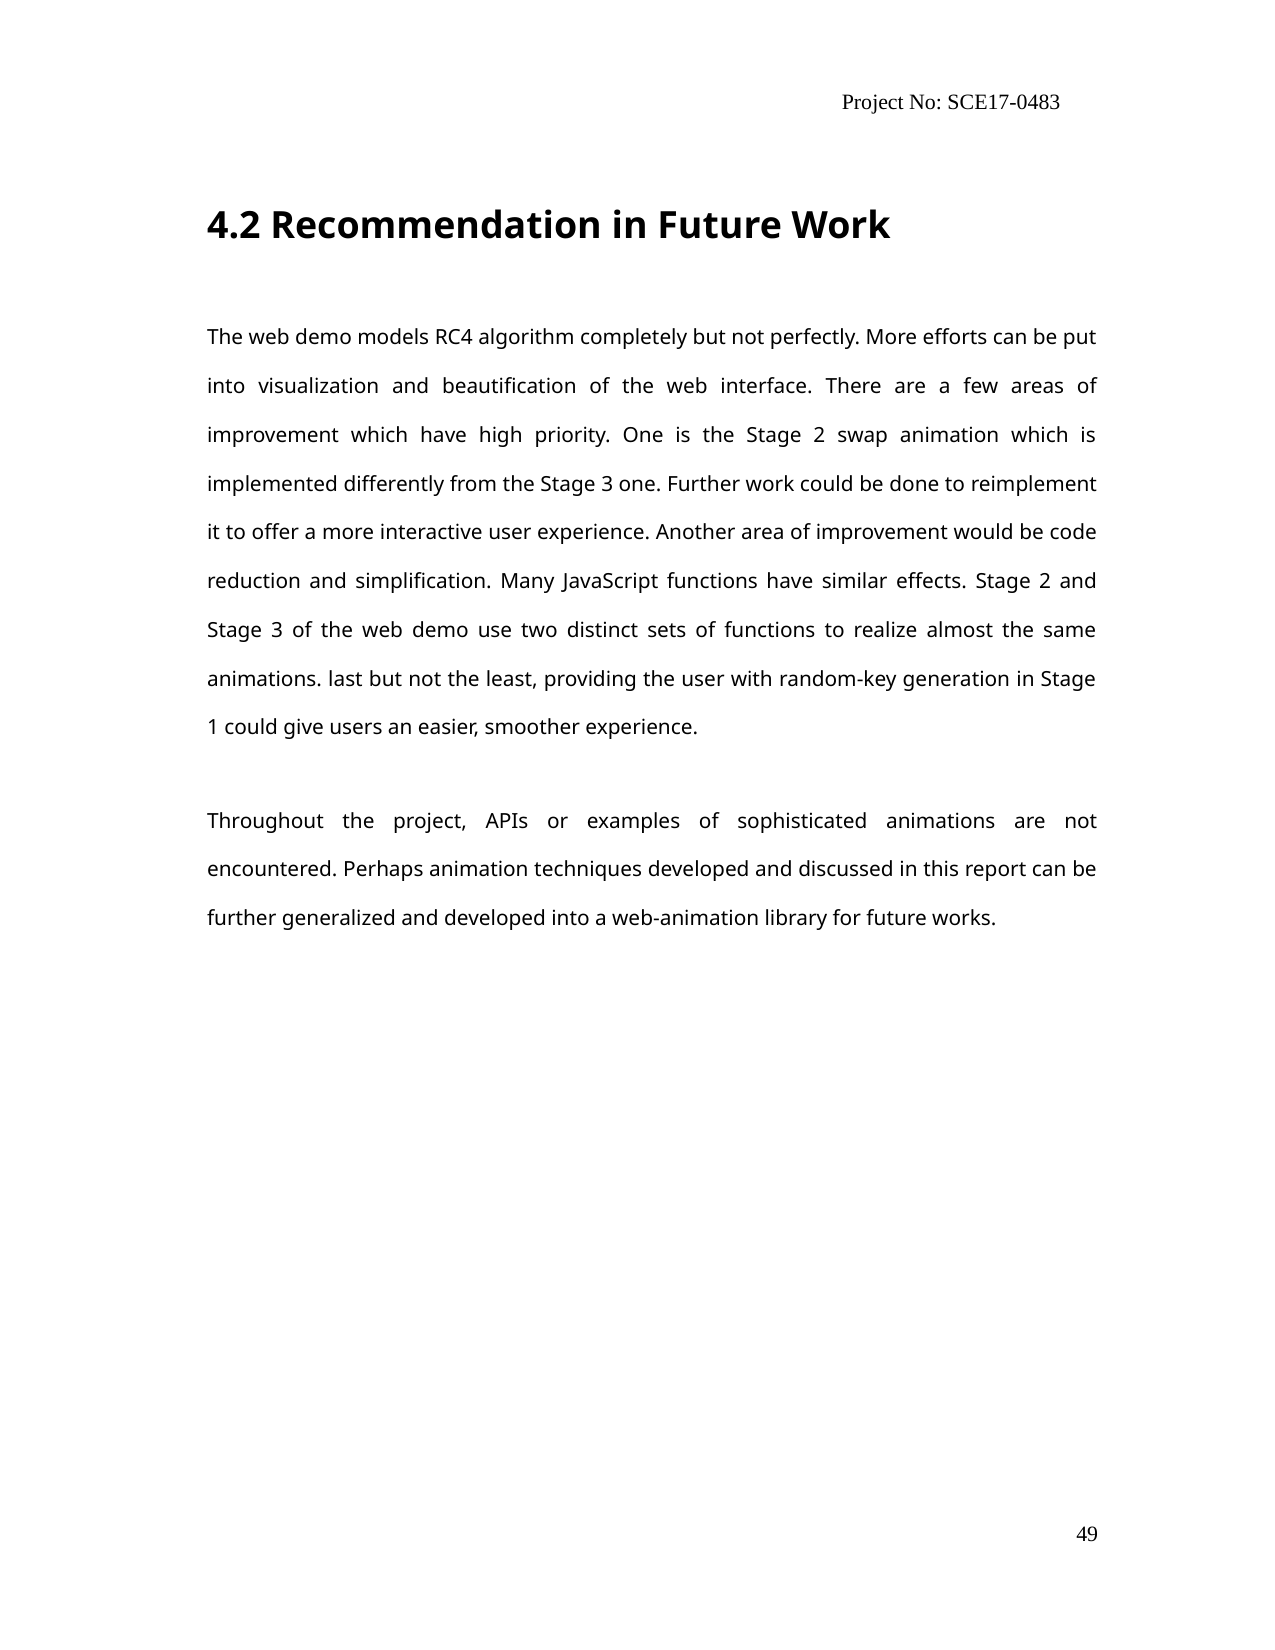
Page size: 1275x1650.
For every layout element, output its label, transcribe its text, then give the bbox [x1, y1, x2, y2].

subtitle 4.2 Recommendation in Future Work [207, 191, 1098, 256]
text The web demo models RC4 algorithm completely but not perfectly. More efforts can be put into visualization and beautification of the web interface. There are a few areas of improvement which have high priority. One is the Stage 2 swap animation which is implemented differently from the Stage 3 one. Further work could be done to reimplement it to offer a more interactive user experience. Another area of improvement would be code reduction and simplification. Many JavaScript functions have similar effects. Stage 2 and Stage 3 of the web demo use two distinct sets of functions to realize almost the same animations. last but not the least, providing the user with random-key generation in Stage 1 could give users an easier, smoother experience. [207, 321, 1098, 743]
text Throughout the project, APIs or examples of sophisticated animations are not encountered. Perhaps animation techniques developed and discussed in this report can be further generalized and developed into a web-animation library for future works. [207, 804, 1098, 934]
